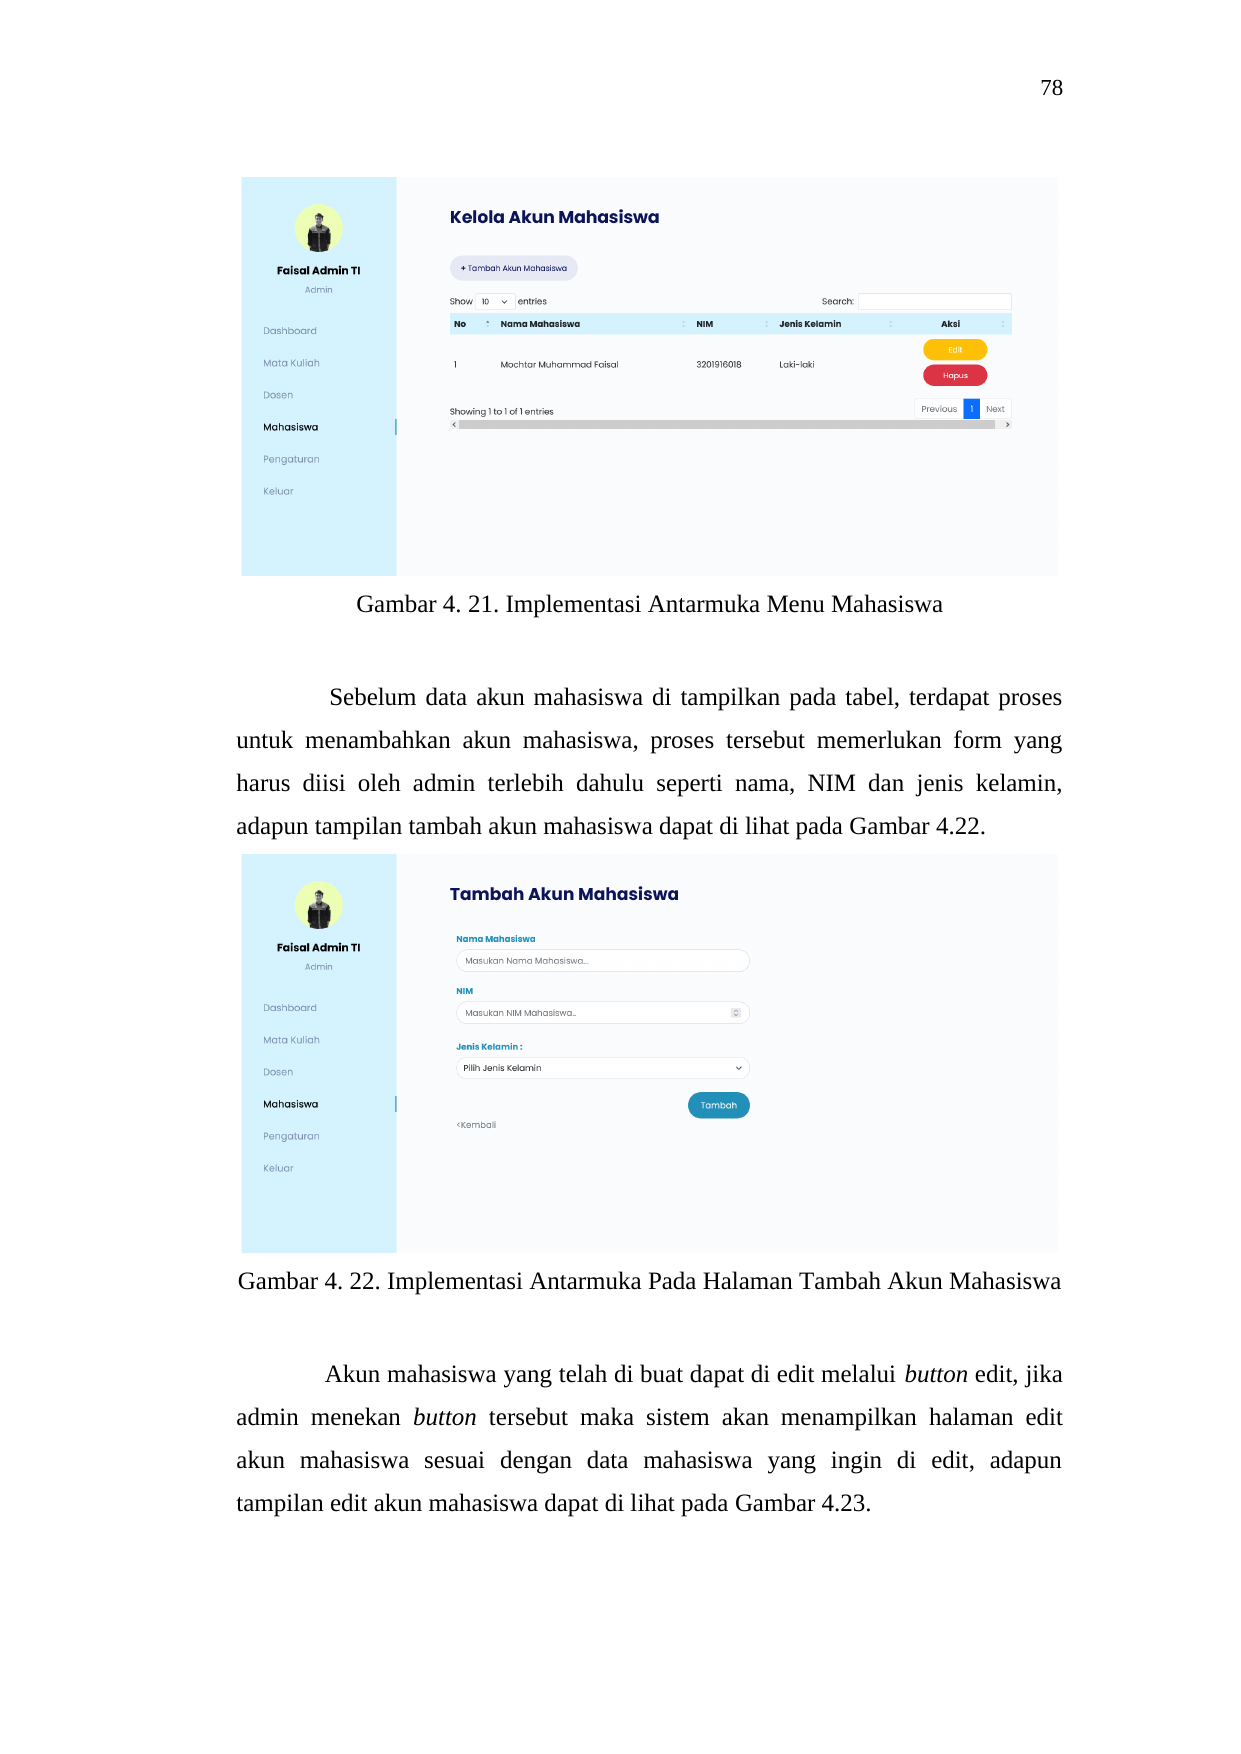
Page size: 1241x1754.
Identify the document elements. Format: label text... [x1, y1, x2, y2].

picture [241, 177, 1058, 576]
text Gambar 4. 22. Implementasi Antarmuka Pada Halaman Tambah Akun Mahasiswa [236, 1266, 1063, 1295]
text Gambar 4. 21. Implementasi Antarmuka Menu Mahasiswa [236, 589, 1063, 618]
list Akun mahasiswa yang telah di buat dapat di edit melalui button edit, jika admin menekan button tersebut maka sistem akan menampilkan halaman edit akun mahasiswa sesuai dengan data mahasiswa yang ingin di edit, adapun tampilan edit akun mahasiswa dapat di lihat pada Gambar 4.23. [236, 1359, 1063, 1517]
picture [241, 854, 1058, 1253]
list Sebelum data akun mahasiswa di tampilkan pada tabel, terdapat proses untuk menambahkan akun mahasiswa, proses tersebut memerlukan form yang harus diisi oleh admin terlebih dahulu seperti nama, NIM dan jenis kelamin, adapun tampilan tambah akun mahasiswa dapat di lihat pada Gambar 4.22. [236, 682, 1063, 840]
